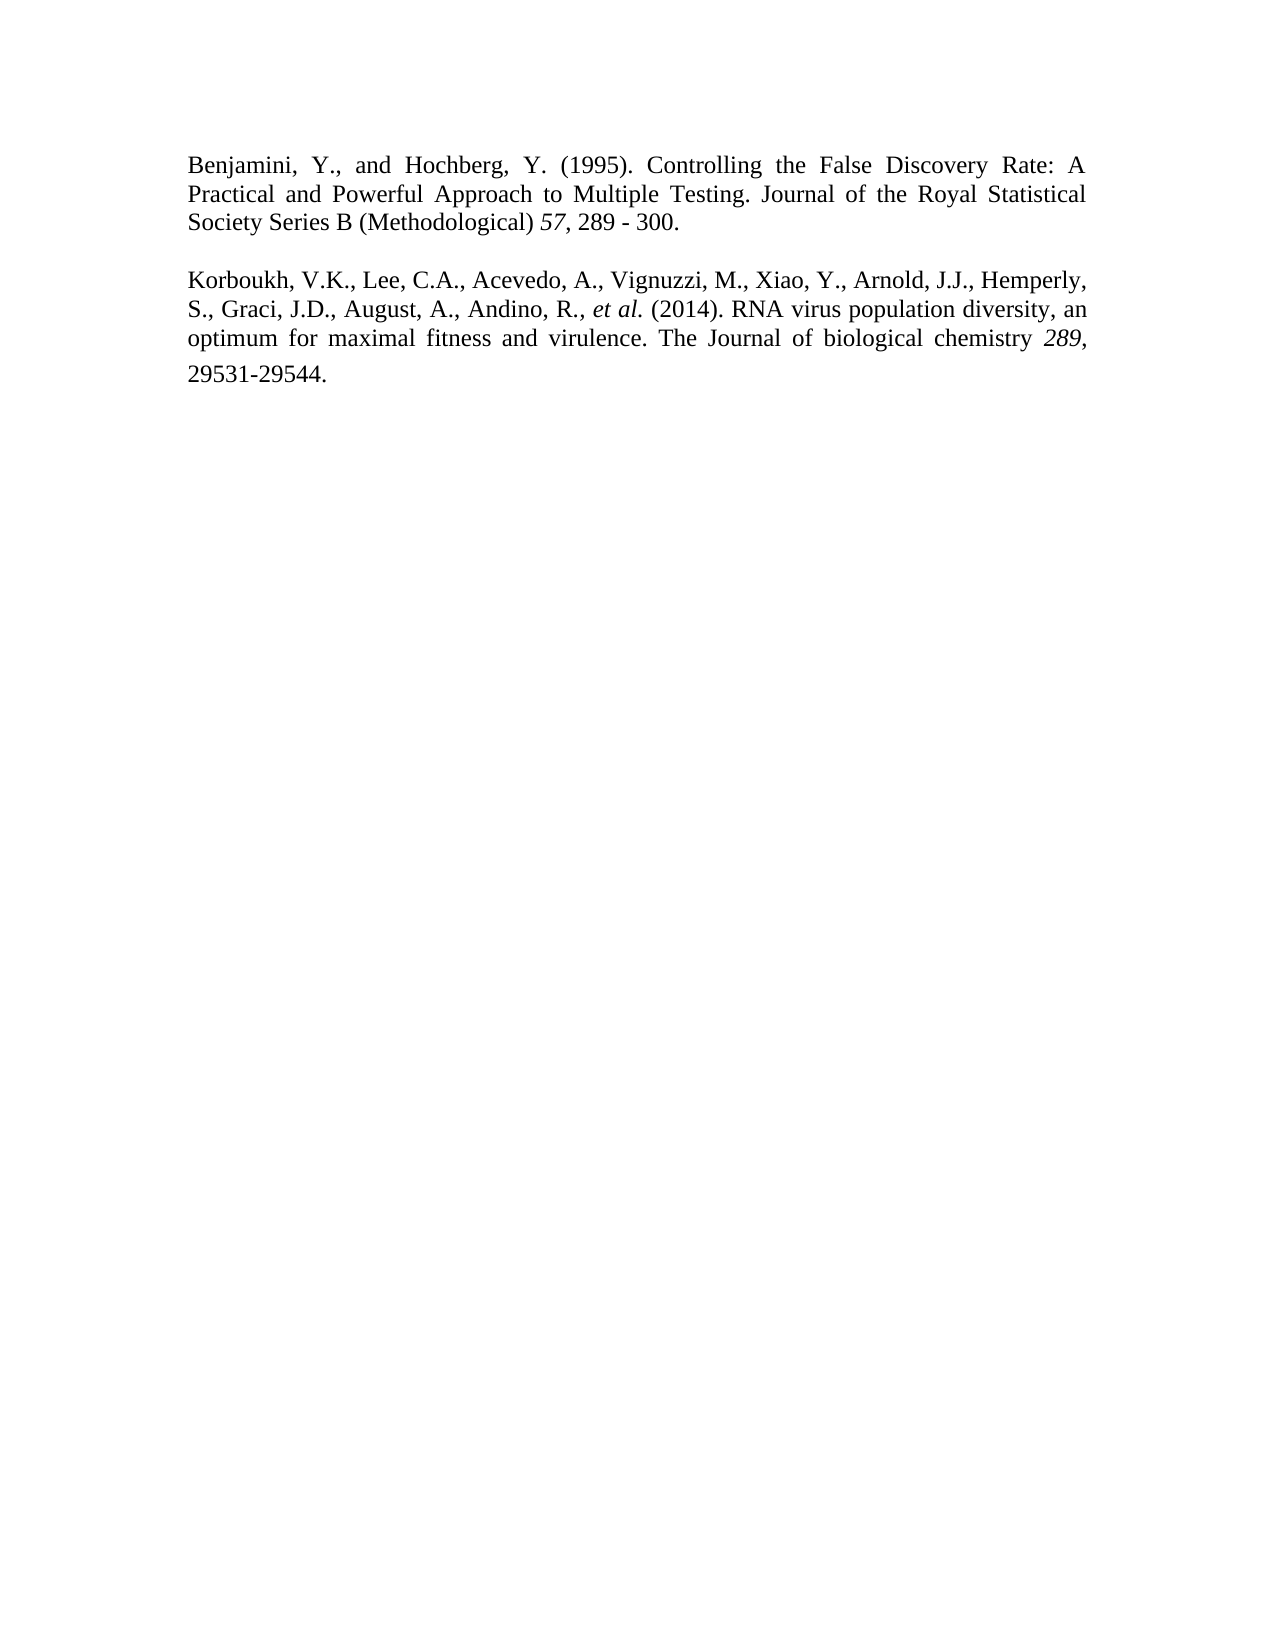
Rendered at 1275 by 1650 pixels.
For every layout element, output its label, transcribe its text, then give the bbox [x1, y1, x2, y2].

text Benjamini, Y., and Hochberg, Y. (1995). Controlling the False Discovery Rate: A Practical and Powerful Approach to Multiple Testing. Journal of the Royal Statistical Society Series B (Methodological) 57, 289 - 300. [187, 150, 1087, 236]
text Korboukh, V.K., Lee, C.A., Acevedo, A., Vignuzzi, M., Xiao, Y., Arnold, J.J., Hemperly, S., Graci, J.D., August, A., Andino, R., et al. (2014). RNA virus population diversity, an optimum for maximal fitness and virulence. The Journal of biological chemistry 289, 29531-29544. [187, 265, 1087, 390]
